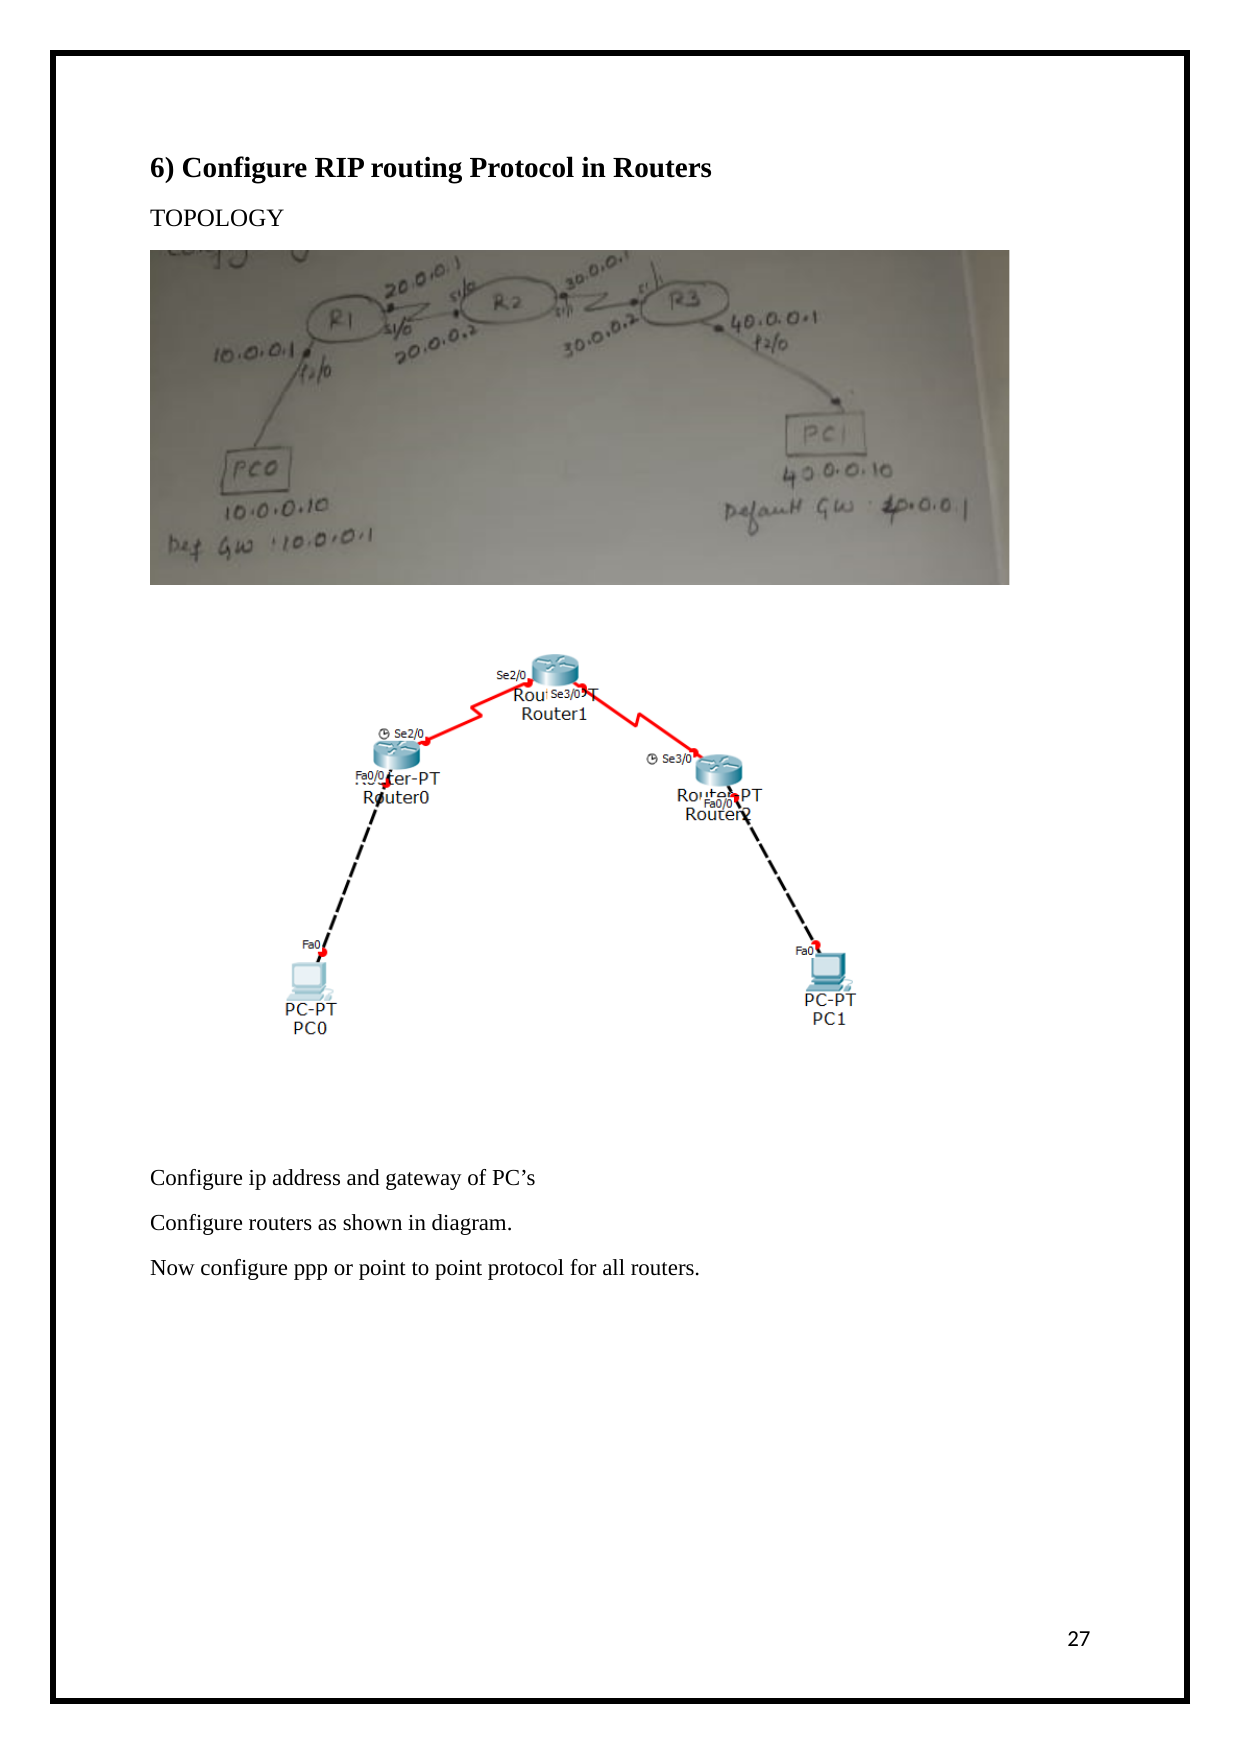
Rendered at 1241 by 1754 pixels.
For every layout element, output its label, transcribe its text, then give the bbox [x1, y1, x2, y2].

text Configure routers as shown in diagram. [150, 1209, 1090, 1236]
text Configure ip address and gateway of PC’s [150, 1164, 1090, 1191]
text Now configure ppp or point to point protocol for all routers. [150, 1254, 1090, 1281]
picture [150, 250, 1010, 585]
text TOPOLOGY [150, 203, 1090, 232]
text 6) Configure RIP routing Protocol in Routers [150, 150, 1090, 183]
picture [150, 603, 977, 1146]
